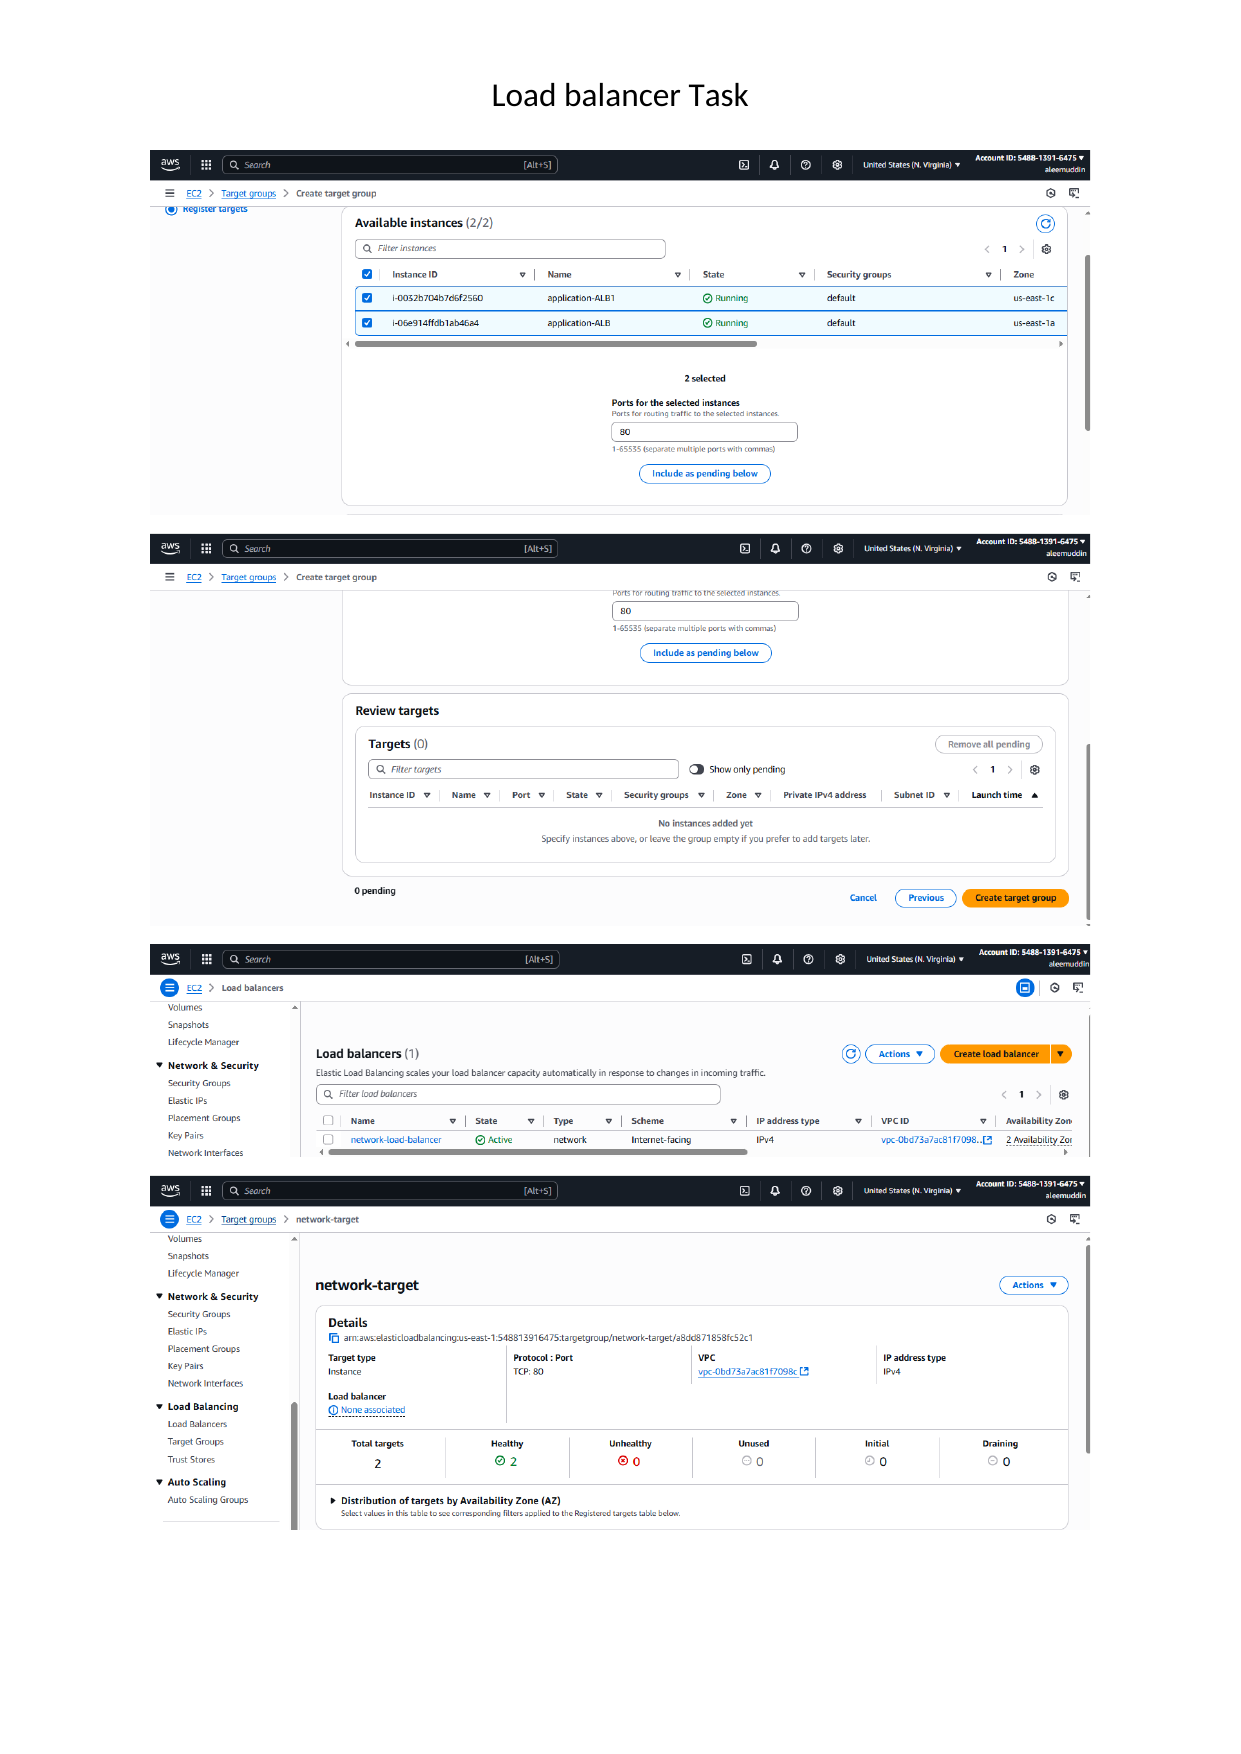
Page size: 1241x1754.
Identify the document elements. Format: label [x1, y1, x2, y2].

picture [150, 533, 1091, 926]
picture [150, 944, 1091, 1157]
picture [150, 150, 1091, 515]
picture [150, 1175, 1091, 1530]
